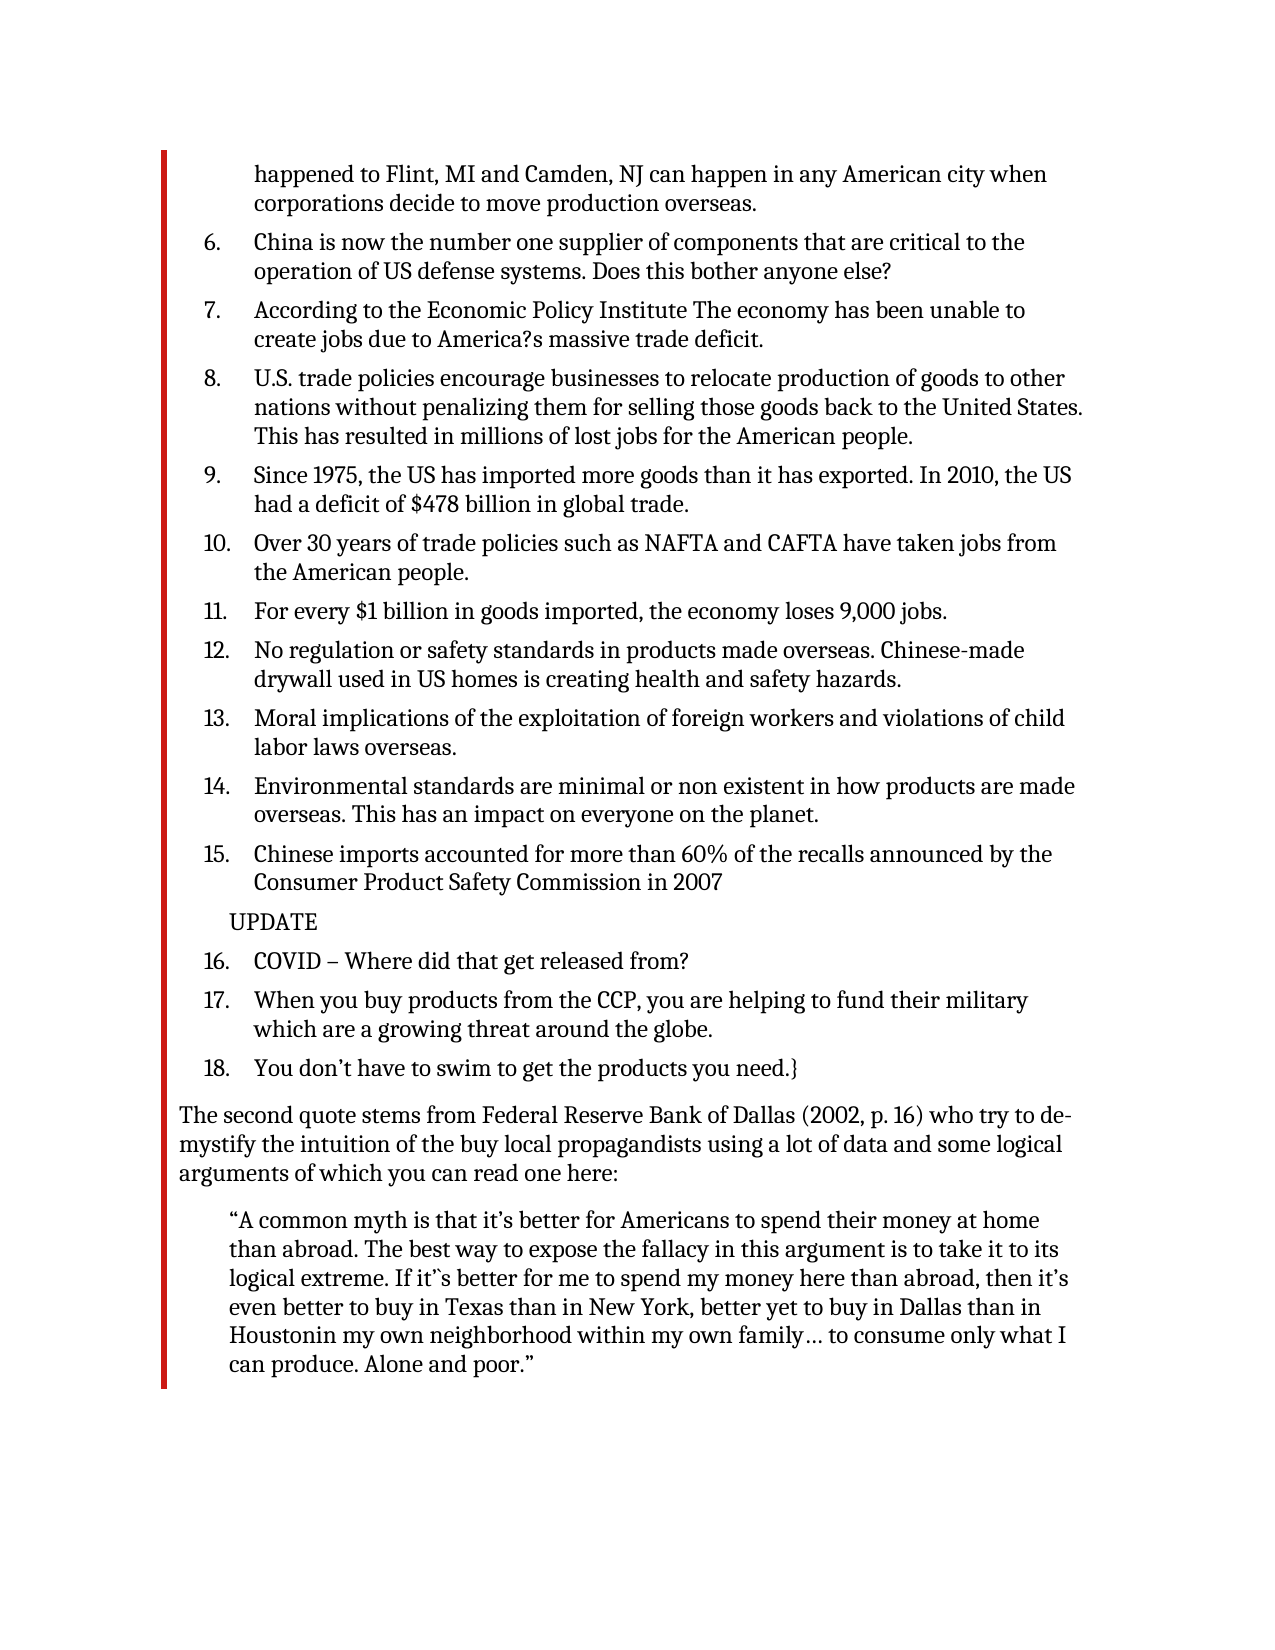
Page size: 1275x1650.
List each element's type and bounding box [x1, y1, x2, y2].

table_header [167, 150, 1139, 1389]
